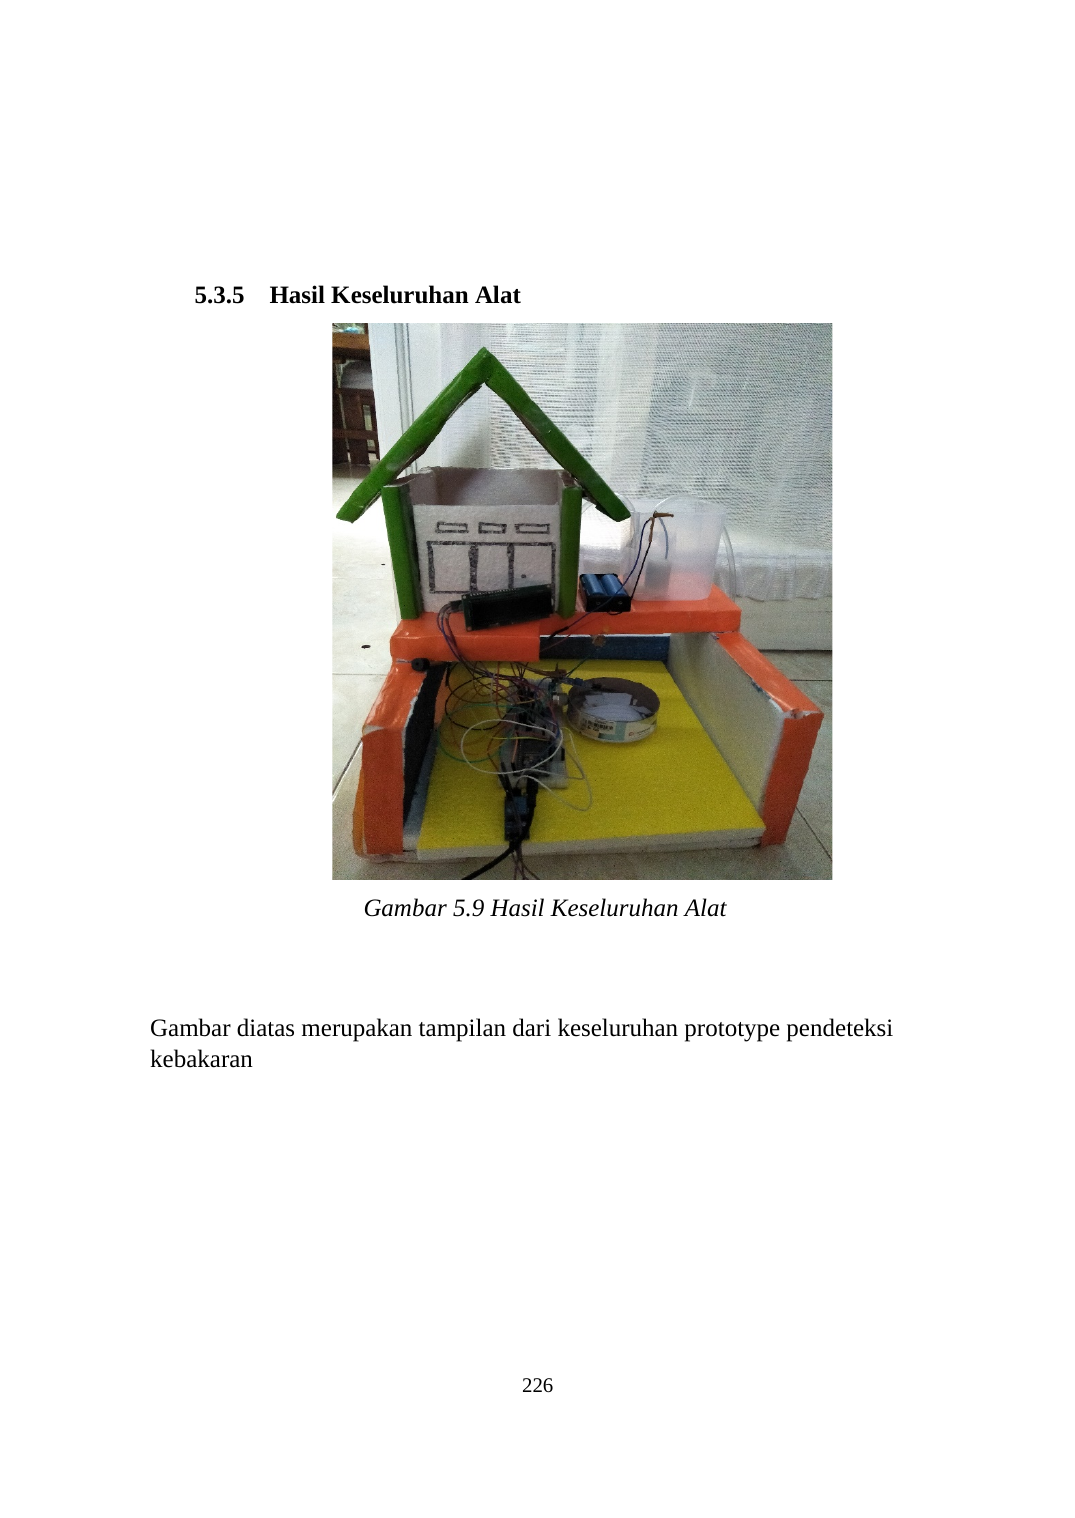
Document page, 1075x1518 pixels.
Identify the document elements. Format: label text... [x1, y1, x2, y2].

text Gambar 5.9 Hasil Keseluruhan Alat [165, 893, 925, 922]
text Gambar diatas merupakan tampilan dari keseluruhan prototype pendeteksi kebakaran [150, 1013, 925, 1073]
picture [332, 323, 833, 880]
list Hasil Keseluruhan Alat [194, 280, 925, 309]
